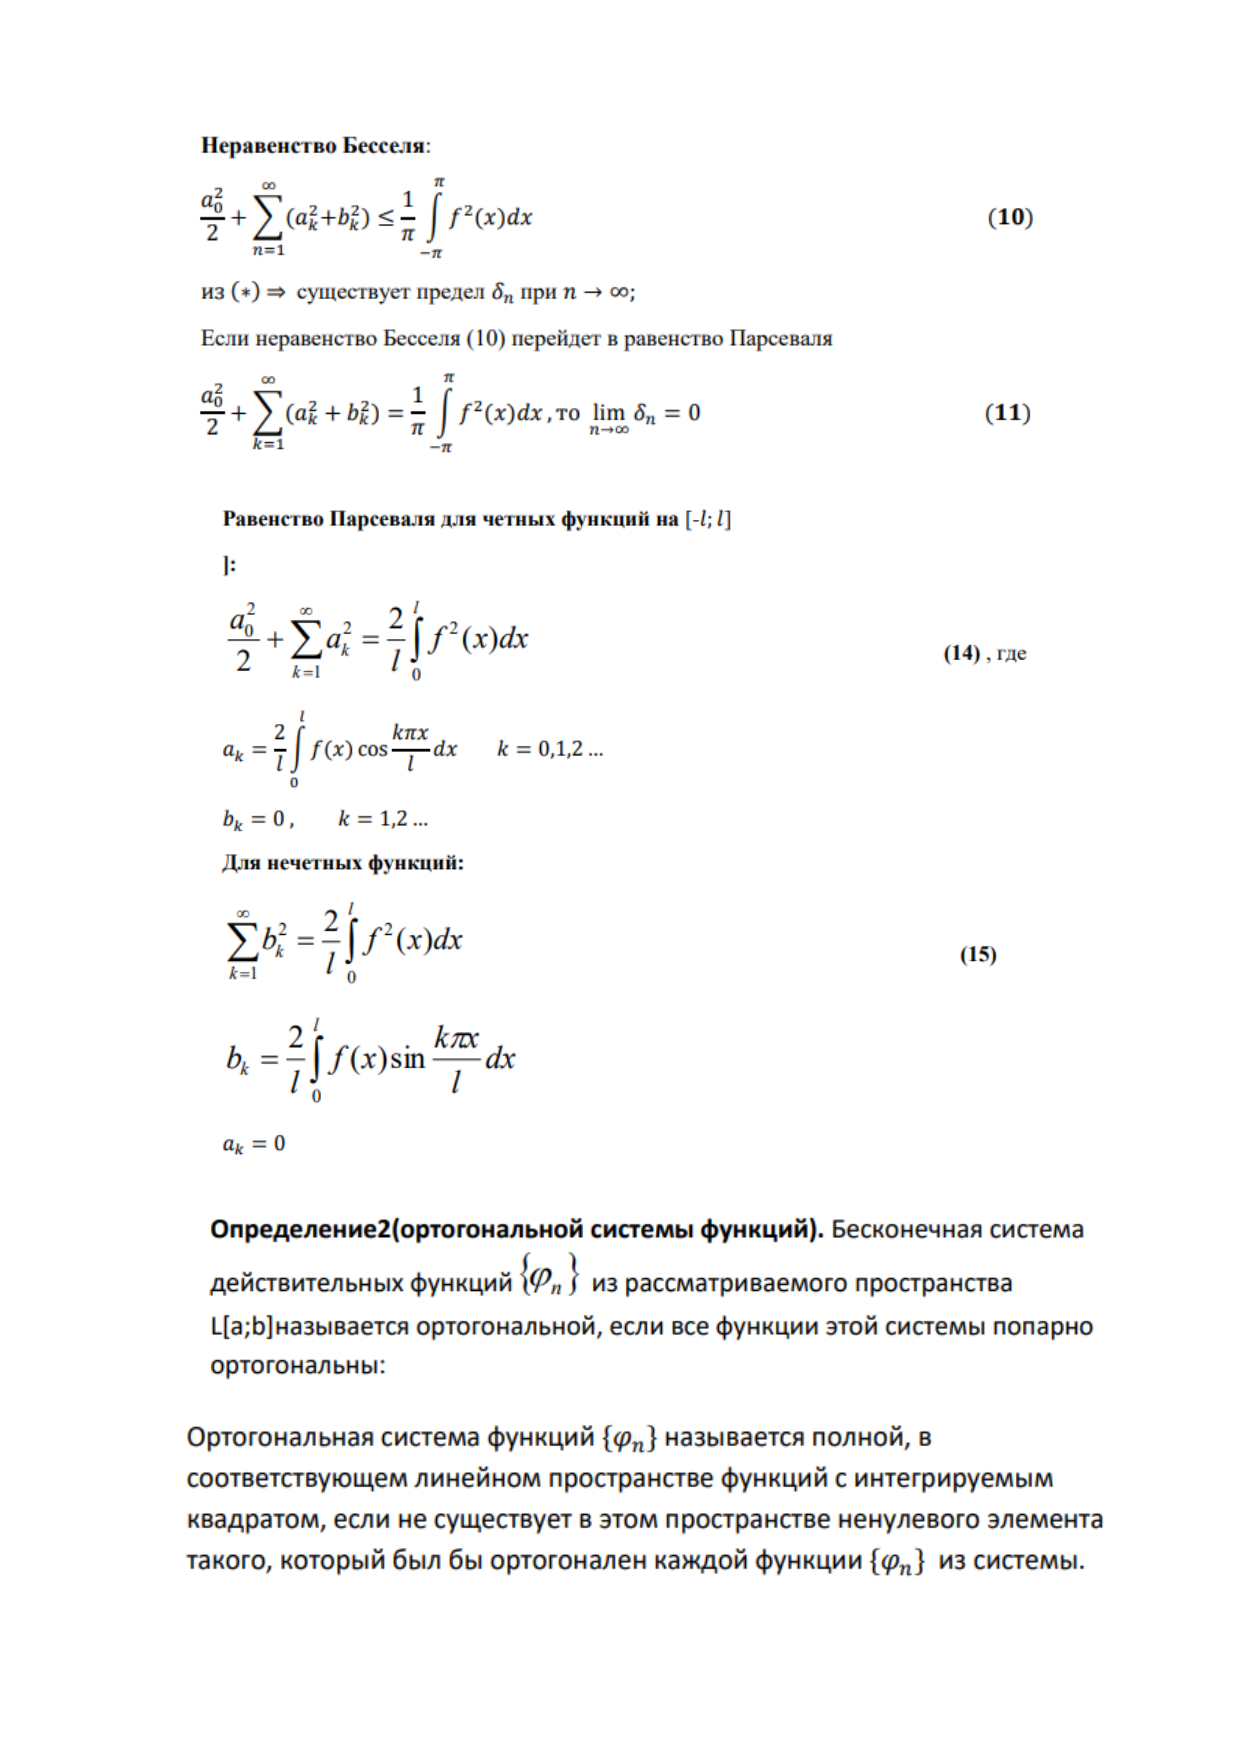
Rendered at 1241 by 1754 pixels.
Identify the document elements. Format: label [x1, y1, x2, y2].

picture [177, 1193, 1118, 1387]
picture [177, 118, 1118, 464]
picture [177, 482, 1118, 1175]
picture [177, 1406, 1118, 1596]
